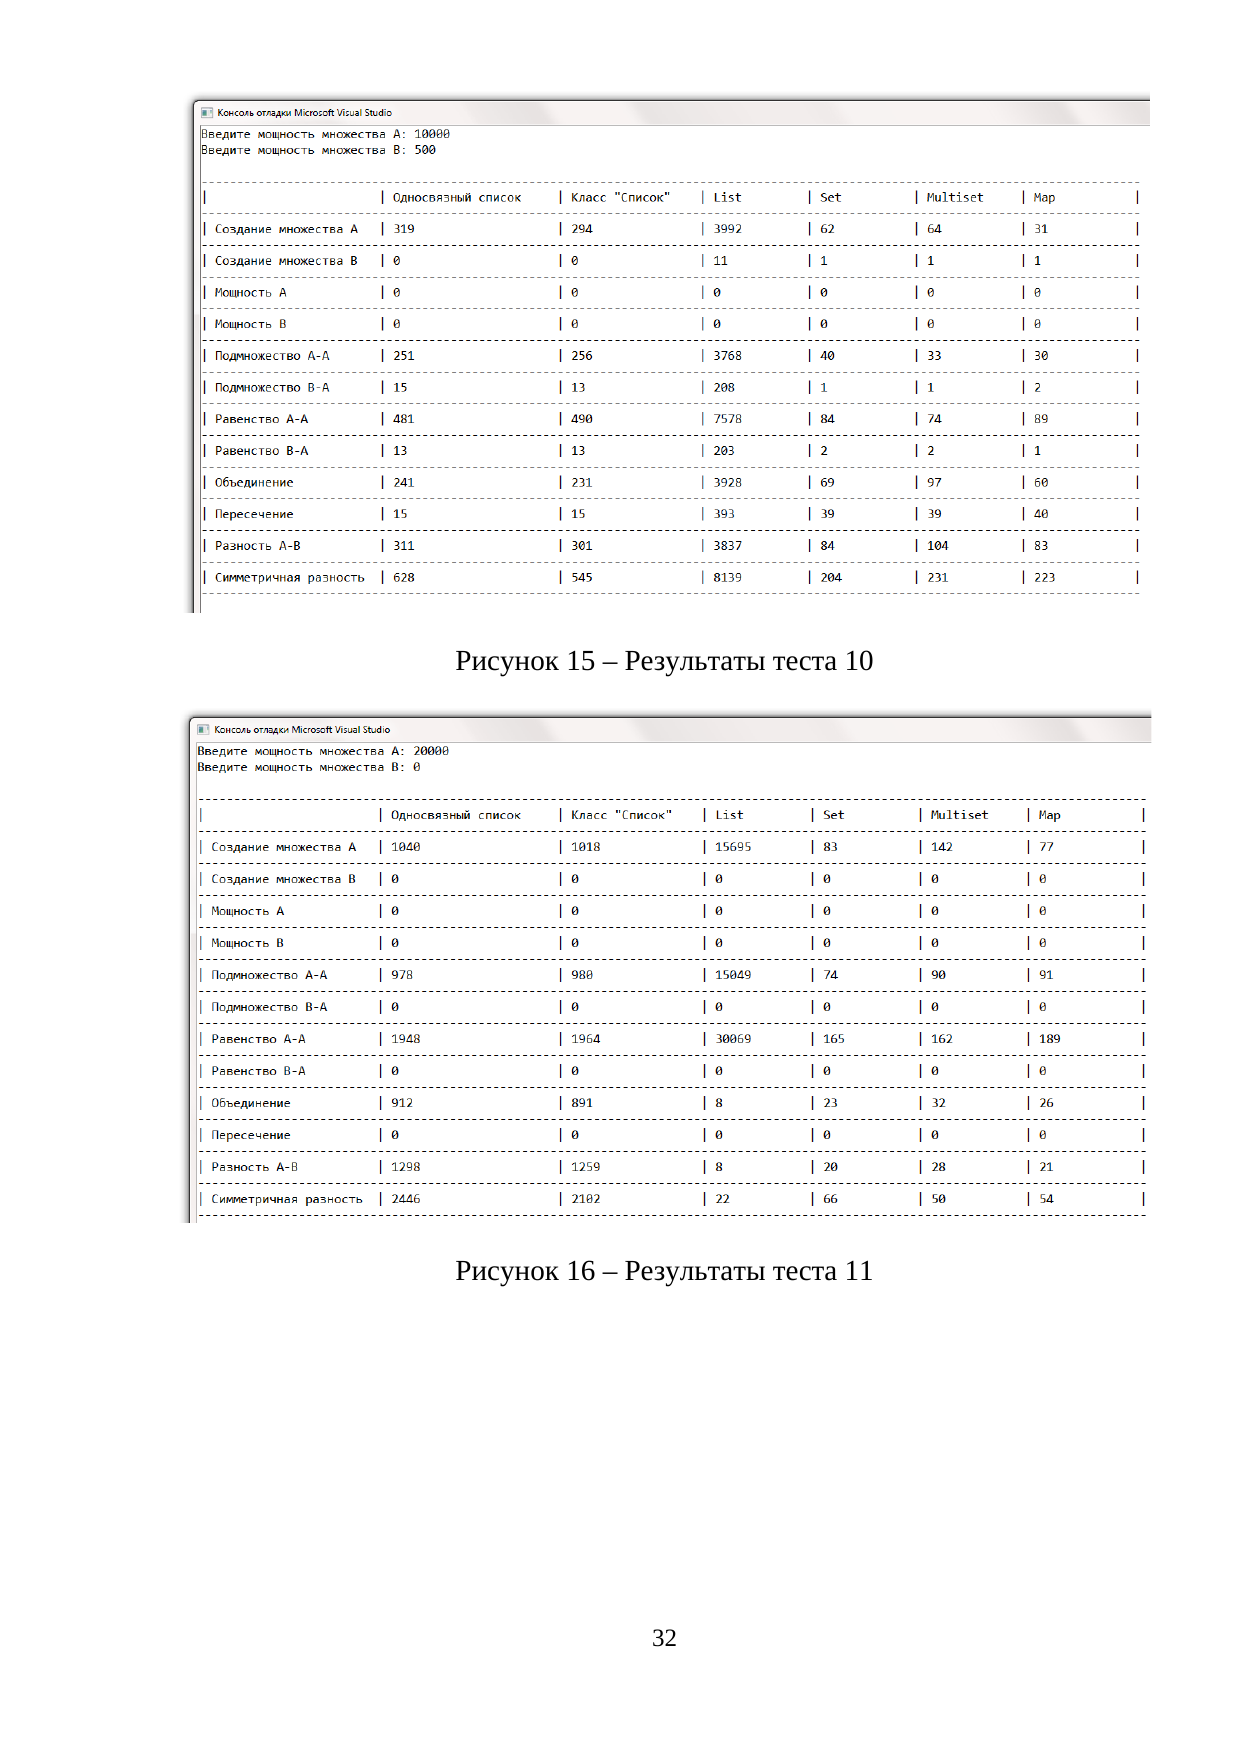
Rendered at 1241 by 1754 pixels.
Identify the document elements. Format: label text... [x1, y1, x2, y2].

text Рисунок 16 – Результаты теста 11 [177, 1253, 1152, 1287]
picture [177, 708, 1152, 1223]
picture [178, 88, 1150, 613]
text Рисунок 15 – Результаты теста 10 [177, 643, 1152, 677]
